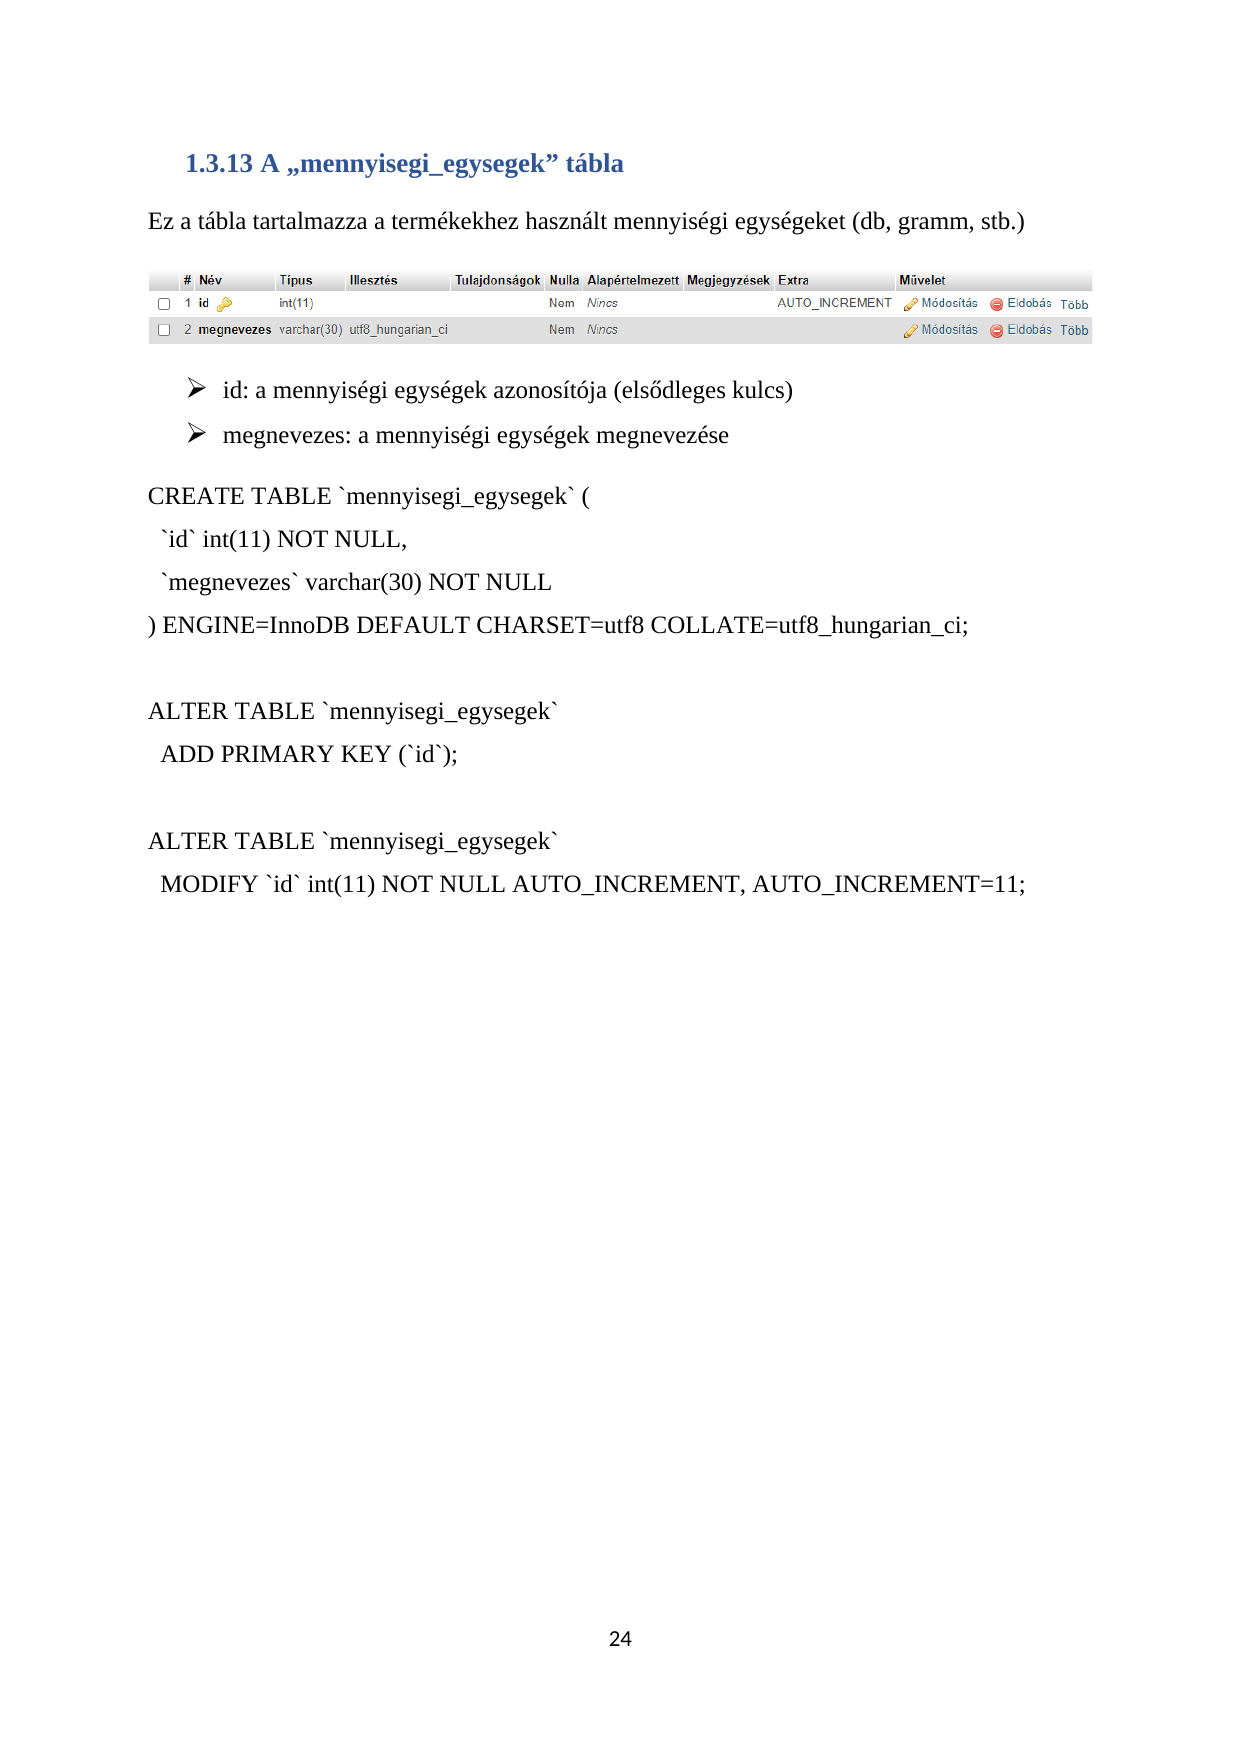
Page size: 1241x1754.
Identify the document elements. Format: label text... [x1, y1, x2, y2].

text ADD PRIMARY KEY (`id`); [148, 739, 1093, 768]
text `id` int(11) NOT NULL, [148, 524, 1093, 553]
text CREATE TABLE `mennyisegi_egysegek` ( [148, 481, 1093, 509]
picture [147, 266, 1093, 345]
text ALTER TABLE `mennyisegi_egysegek` [148, 696, 1093, 725]
text MODIFY `id` int(11) NOT NULL AUTO_INCREMENT, AUTO_INCREMENT=11; [148, 869, 1093, 898]
text ) ENGINE=InnoDB DEFAULT CHARSET=utf8 COLLATE=utf8_hungarian_ci; [148, 610, 1093, 639]
text `megnevezes` varchar(30) NOT NULL [148, 567, 1093, 596]
subtitle A „mennyisegi_egysegek” tábla [185, 148, 1093, 179]
list id: a mennyiségi egységek azonosítója (elsődleges kulcs) [185, 375, 1093, 405]
text ALTER TABLE `mennyisegi_egysegek` [148, 826, 1093, 854]
text Ez a tábla tartalmazza a termékekhez használt mennyiségi egységeket (db, gramm, stb.) [148, 206, 1093, 235]
list megnevezes: a mennyiségi egységek megnevezése [185, 420, 1093, 449]
